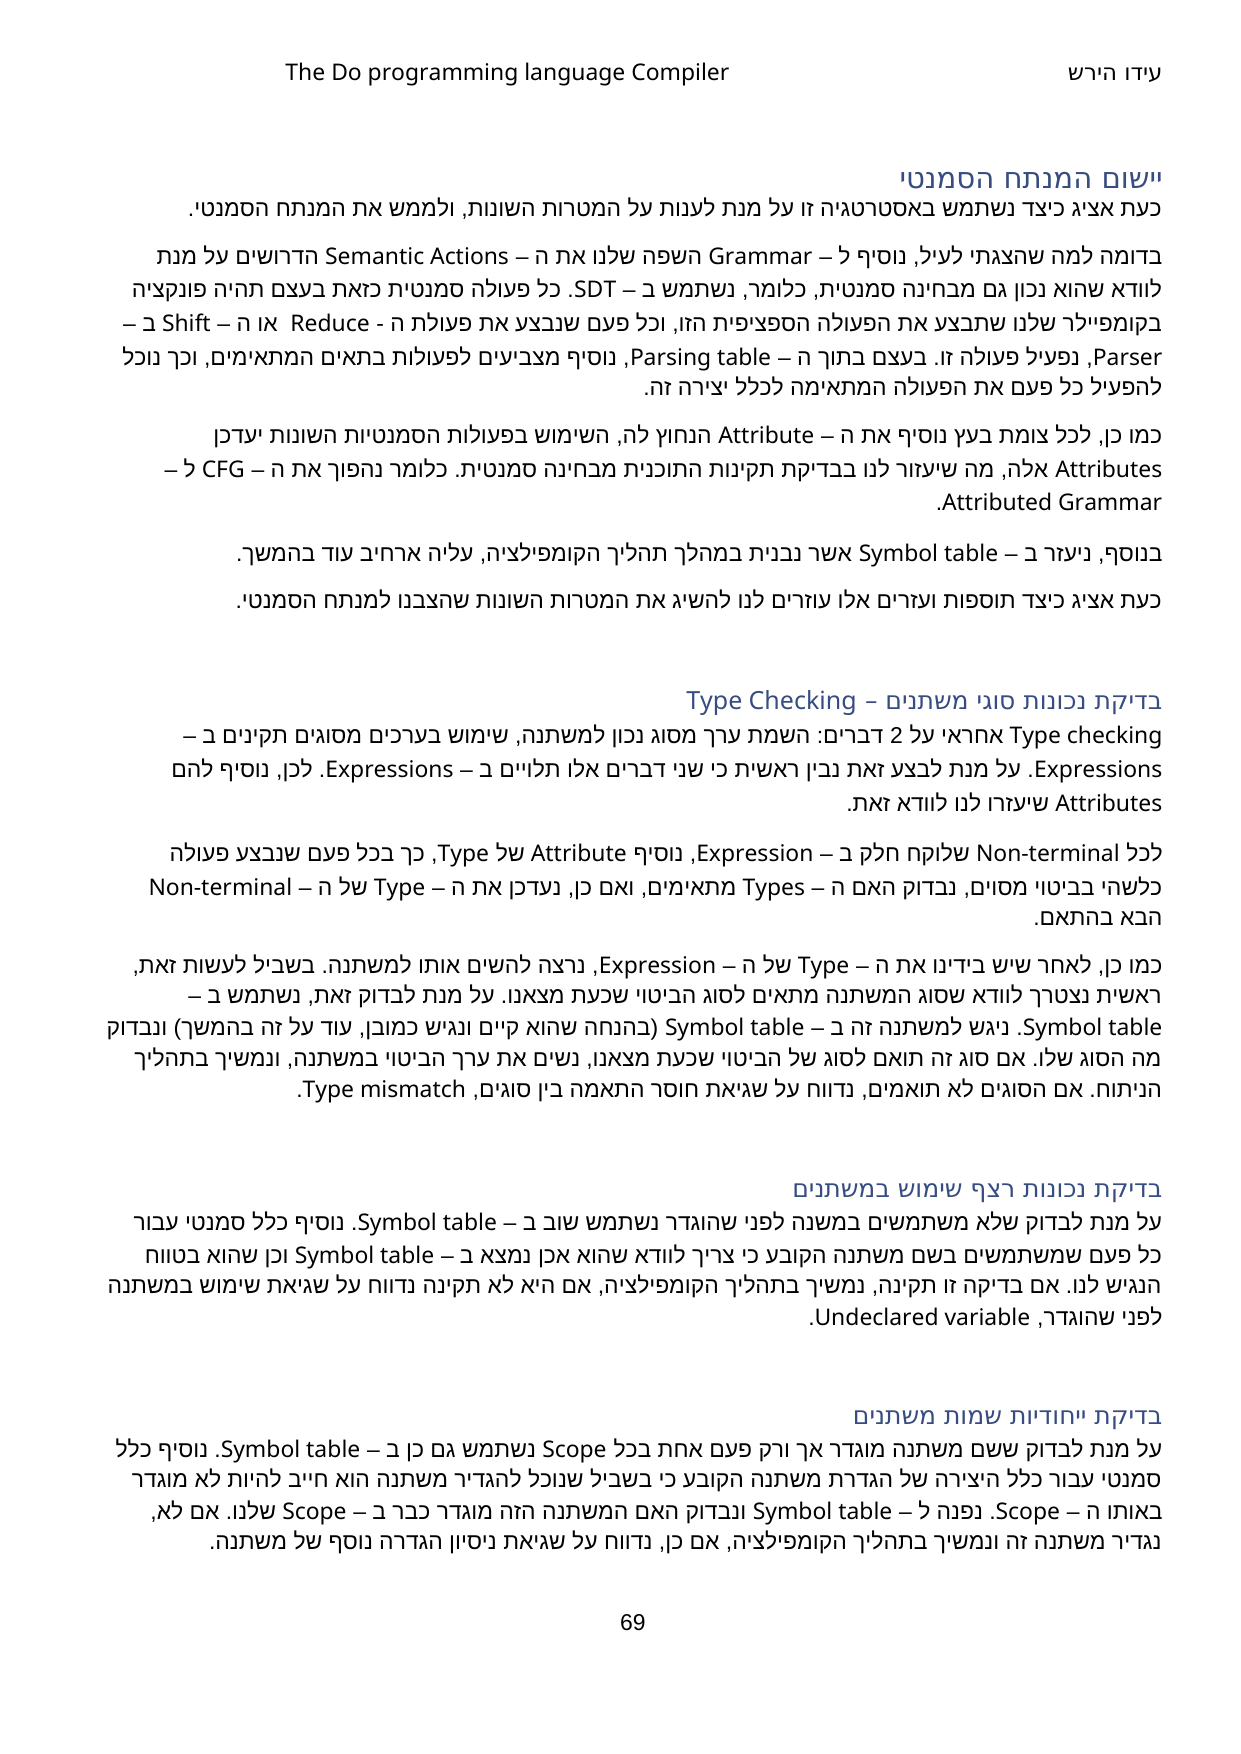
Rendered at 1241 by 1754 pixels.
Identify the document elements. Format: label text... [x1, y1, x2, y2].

subtitle בדיקת ייחודיות שמות משתנים [103, 1401, 1162, 1431]
subtitle בדיקת נכונות רצף שימוש במשתנים [103, 1174, 1162, 1203]
text כמו כן, לאחר שיש בידינו את ה – Type של ה – Expression, נרצה להשים אותו למשתנה. בשביל לעשות זאת, ראשית נצטרך לוודא שסוג המשתנה מתאים לסוג הביטוי שכעת מצאנו. על מנת לבדוק זאת, נשתמש ב – Symbol table. ניגש למשתנה זה ב – Symbol table (בהנחה שהוא קיים ונגיש כמובן, עוד על זה בהמשך) ונבדוק מה הסוג שלו. אם סוג זה תואם לסוג של הביטוי שכעת מצאנו, נשים את ערך הביטוי במשתנה, ונמשיך בתהליך הניתוח. אם הסוגים לא תואמים, נדווח על שגיאת חוסר התאמה בין סוגים, Type mismatch. [103, 949, 1162, 1104]
text בדומה למה שהצגתי לעיל, נוסיף ל – Grammar השפה שלנו את ה – Semantic Actions הדרושים על מנת לוודא שהוא נכון גם מבחינה סמנטית, כלומר, נשתמש ב – SDT. כל פעולה סמנטית כזאת בעצם תהיה פונקציה בקומפיילר שלנו שתבצע את הפעולה הספציפית הזו, וכל פעם שנבצע את פעולת ה - Reduce או ה – Shift ב – Parser, נפעיל פעולה זו. בעצם בתוך ה – Parsing table, נוסיף מצביעים לפעולות בתאים המתאימים, וכך נוכל להפעיל כל פעם את הפעולה המתאימה לכלל יצירה זה. [103, 240, 1162, 400]
text לכל Non-terminal שלוקח חלק ב – Expression, נוסיף Attribute של Type, כך בכל פעם שנבצע פעולה כלשהי בביטוי מסוים, נבדוק האם ה – Types מתאימים, ואם כן, נעדכן את ה – Type של ה – Non-terminal הבא בהתאם. [103, 837, 1162, 930]
text בנוסף, ניעזר ב – Symbol table אשר נבנית במהלך תהליך הקומפילציה, עליה ארחיב עוד בהמשך. [103, 537, 1162, 568]
subtitle יישום המנתח הסמנטי [103, 161, 1162, 195]
text כעת אציג כיצד תוספות ועזרים אלו עוזרים לנו להשיג את המטרות השונות שהצבנו למנתח הסמנטי. [103, 587, 1162, 613]
text כמו כן, לכל צומת בעץ נוסיף את ה – Attribute הנחוץ לה, השימוש בפעולות הסמנטיות השונות יעדכן Attributes אלה, מה שיעזור לנו בבדיקת תקינות התוכנית מבחינה סמנטית. כלומר נהפוך את ה – CFG ל – Attributed Grammar. [103, 419, 1162, 518]
text Type checking אחראי על 2 דברים: השמת ערך מסוג נכון למשתנה, שימוש בערכים מסוגים תקינים ב – Expressions. על מנת לבצע זאת נבין ראשית כי שני דברים אלו תלויים ב – Expressions. לכן, נוסיף להם Attributes שיעזרו לנו לוודא זאת. [103, 719, 1162, 818]
text על מנת לבדוק שלא משתמשים במשנה לפני שהוגדר נשתמש שוב ב – Symbol table. נוסיף כלל סמנטי עבור כל פעם שמשתמשים בשם משתנה הקובע כי צריך לוודא שהוא אכן נמצא ב – Symbol table וכן שהוא בטווח הנגיש לנו. אם בדיקה זו תקינה, נמשיך בתהליך הקומפילציה, אם היא לא תקינה נדווח על שגיאת שימוש במשתנה לפני שהוגדר, Undeclared variable. [103, 1205, 1162, 1332]
text על מנת לבדוק ששם משתנה מוגדר אך ורק פעם אחת בכל Scope נשתמש גם כן ב – Symbol table. נוסיף כלל סמנטי עבור כלל היצירה של הגדרת משתנה הקובע כי בשביל שנוכל להגדיר משתנה הוא חייב להיות לא מוגדר באותו ה – Scope. נפנה ל – Symbol table ונבדוק האם המשתנה הזה מוגדר כבר ב – Scope שלנו. אם לא, נגדיר משתנה זה ונמשיך בתהליך הקומפילציה, אם כן, נדווח על שגיאת ניסיון הגדרה נוסף של משתנה. [103, 1433, 1162, 1554]
subtitle בדיקת נכונות סוגי משתנים – Type Checking [103, 683, 1162, 717]
text כעת אציג כיצד נשתמש באסטרטגיה זו על מנת לענות על המטרות השונות, ולממש את המנתח הסמנטי. [103, 195, 1162, 221]
